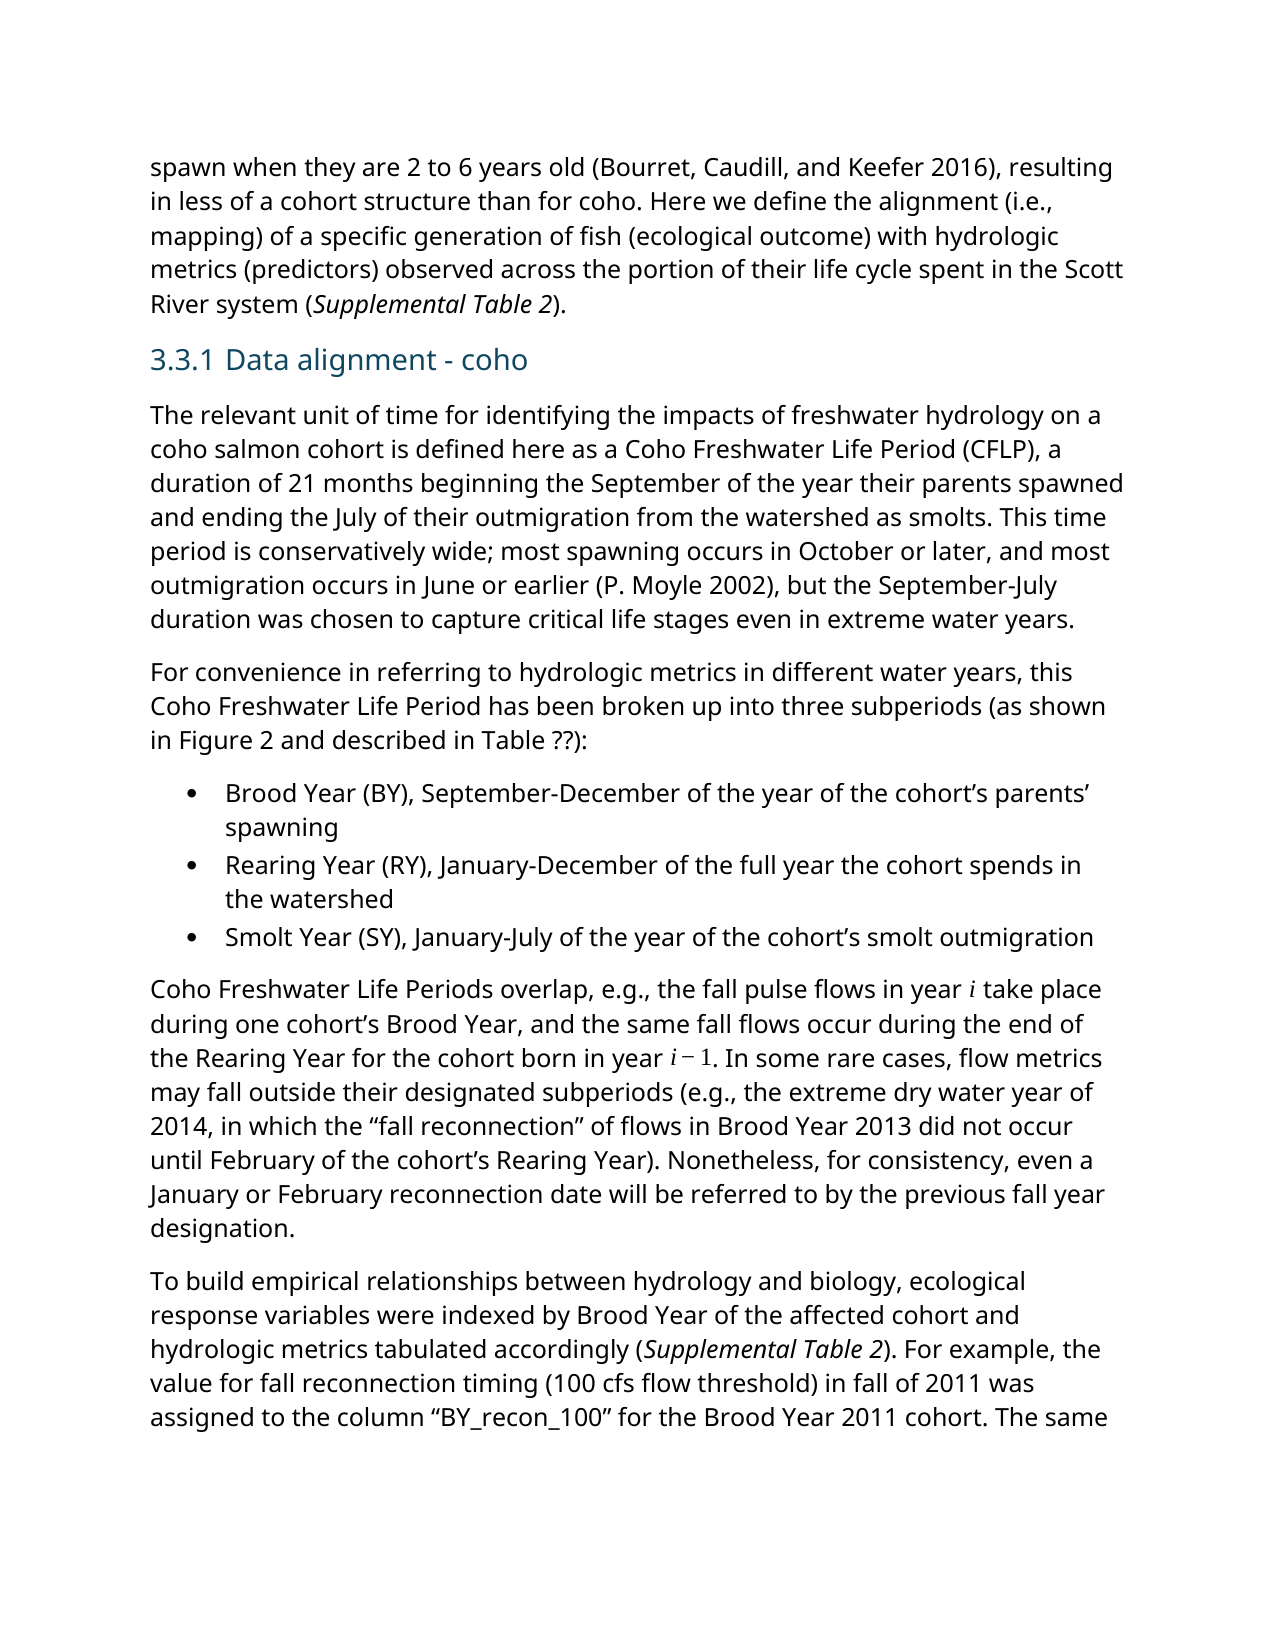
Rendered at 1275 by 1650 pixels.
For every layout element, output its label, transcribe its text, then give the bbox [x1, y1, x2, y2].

text For convenience in referring to hydrologic metrics in different water years, this Coho Freshwater Life Period has been broken up into three subperiods (as shown in Figure 2 and described in Table ??): [150, 655, 1125, 757]
subtitle 3.3.1 Data alignment - coho [150, 339, 1125, 379]
list Rearing Year (RY), January-December of the full year the cohort spends in the watershed [187, 847, 1125, 916]
list Smolt Year (SY), January-July of the year of the cohort’s smolt outmigration [187, 919, 1125, 953]
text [150, 150, 1125, 320]
text The relevant unit of time for identifying the impacts of freshwater hydrology on a coho salmon cohort is defined here as a Coho Freshwater Life Period (CFLP), a duration of 21 months beginning the September of the year their parents spawned and ending the July of their outmigration from the watershed as smolts. This time period is conservatively wide; most spawning occurs in October or later, and most outmigration occurs in June or earlier (P. Moyle 2002), but the September-July duration was chosen to capture critical life stages even in extreme water years. [150, 397, 1125, 636]
text Coho Freshwater Life Periods overlap, e.g., the fall pulse flows in year take place during one cohort’s Brood Year, and the same fall flows occur during the end of the Rearing Year for the cohort born in year . In some rare cases, flow metrics may fall outside their designated subperiods (e.g., the extreme dry water year of 2014, in which the “fall reconnection” of flows in Brood Year 2013 did not occur until February of the cohort’s Rearing Year). Nonetheless, for consistency, even a January or February reconnection date will be referred to by the previous fall year designation. [150, 972, 1125, 1245]
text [150, 1263, 1125, 1434]
list Brood Year (BY), September-December of the year of the cohort’s parents’ spawning [187, 776, 1125, 844]
